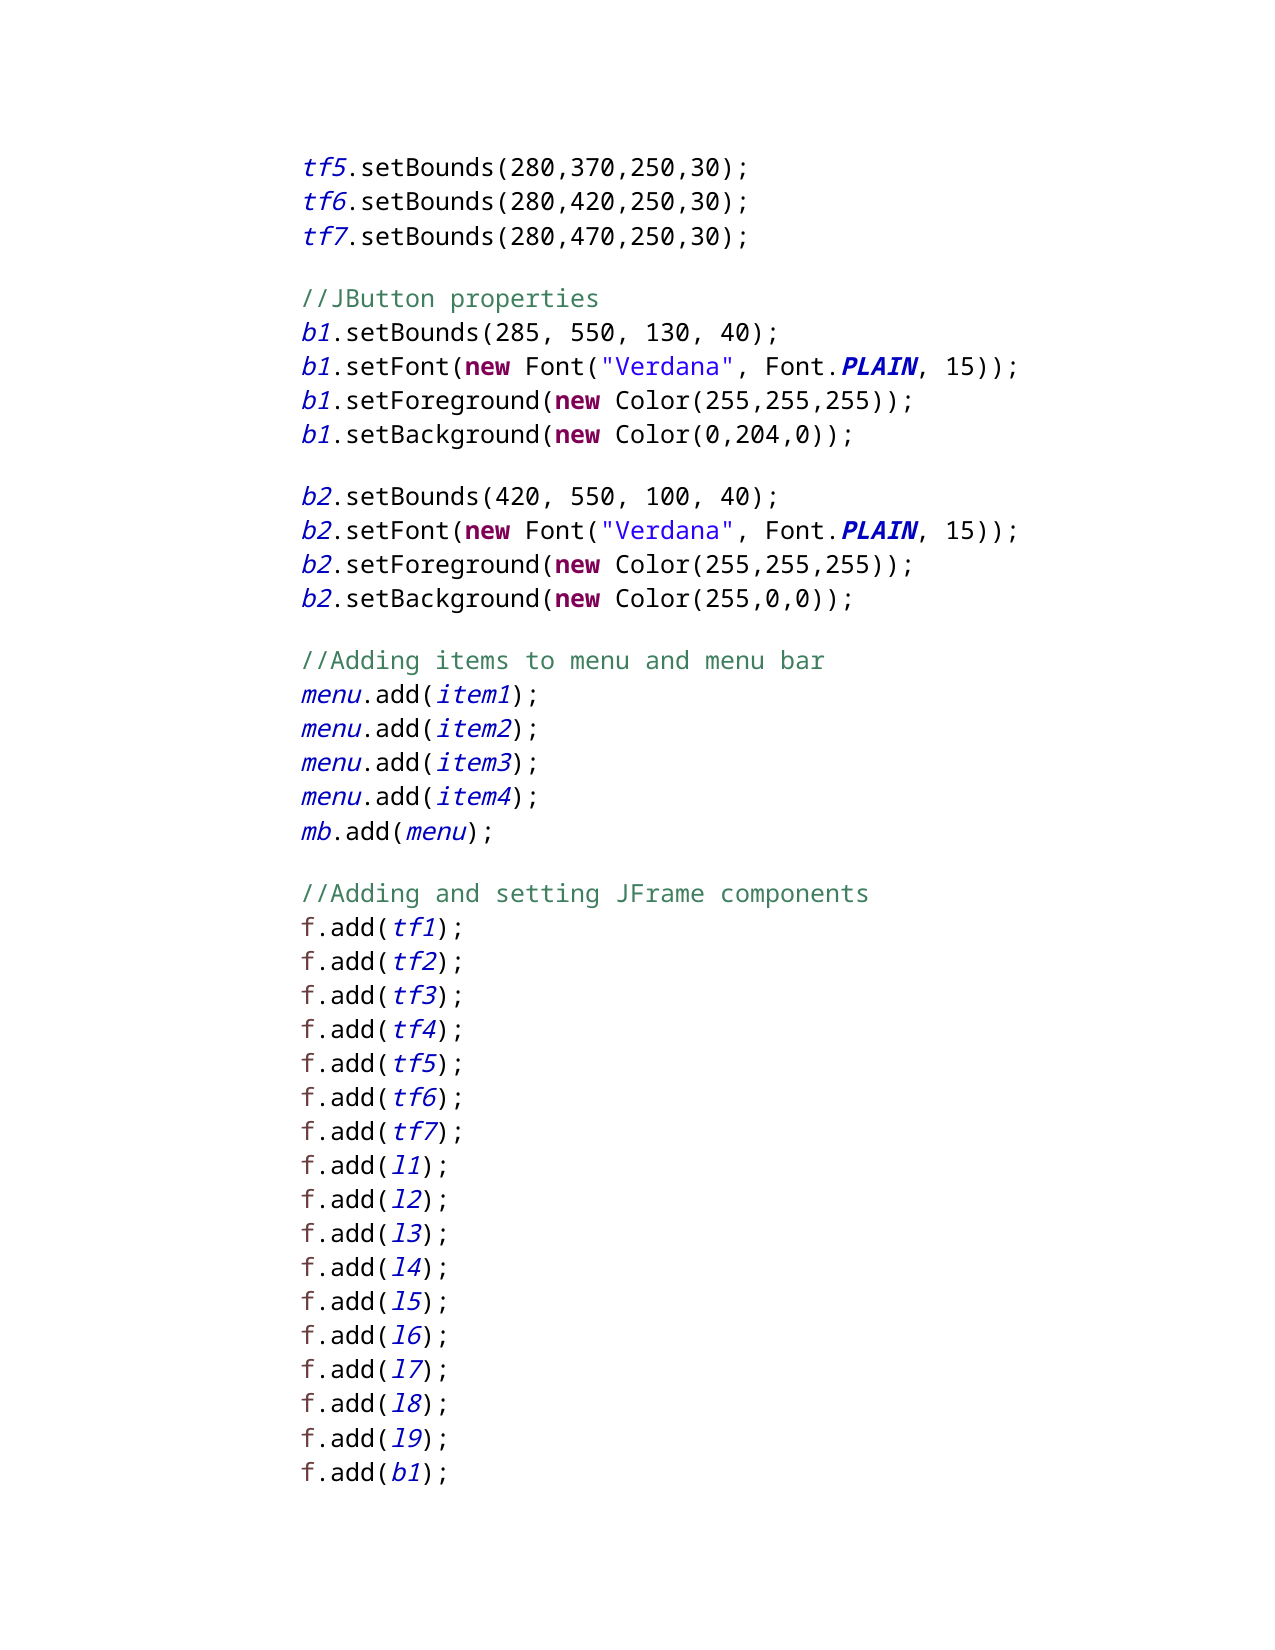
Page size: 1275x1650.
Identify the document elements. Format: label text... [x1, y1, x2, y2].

text tf5.setBounds(280,370,250,30); [150, 150, 1125, 184]
text f.add(tf6); [150, 1079, 1125, 1114]
text f.add(l5); [150, 1284, 1125, 1318]
text tf7.setBounds(280,470,250,30); [150, 218, 1125, 252]
text tf6.setBounds(280,420,250,30); [150, 184, 1125, 218]
text mb.add(menu); [150, 813, 1125, 847]
text b1.setForeground(new Color(255,255,255)); [150, 382, 1125, 416]
text b2.setForeground(new Color(255,255,255)); [150, 547, 1125, 581]
text f.add(tf5); [150, 1046, 1125, 1079]
text f.add(l8); [150, 1386, 1125, 1420]
text f.add(l1); [150, 1148, 1125, 1182]
text b2.setBounds(420, 550, 100, 40); [150, 478, 1125, 513]
text menu.add(item4); [150, 779, 1125, 813]
text f.add(l7); [150, 1352, 1125, 1386]
text f.add(tf3); [150, 977, 1125, 1011]
text b2.setBackground(new Color(255,0,0)); [150, 581, 1125, 615]
text menu.add(item3); [150, 745, 1125, 779]
text f.add(l9); [150, 1420, 1125, 1454]
text //Adding and setting JFrame components [150, 875, 1125, 909]
text //Adding items to menu and menu bar [150, 643, 1125, 677]
text f.add(l4); [150, 1250, 1125, 1284]
text b1.setFont(new Font("Verdana", Font.PLAIN, 15)); [150, 348, 1125, 382]
text f.add(tf7); [150, 1114, 1125, 1148]
text f.add(l2); [150, 1182, 1125, 1216]
text f.add(b1); [150, 1454, 1125, 1488]
text f.add(tf4); [150, 1011, 1125, 1046]
text b1.setBounds(285, 550, 130, 40); [150, 314, 1125, 348]
text f.add(tf1); [150, 909, 1125, 943]
text f.add(l3); [150, 1216, 1125, 1250]
text menu.add(item1); [150, 677, 1125, 711]
text menu.add(item2); [150, 711, 1125, 745]
text b2.setFont(new Font("Verdana", Font.PLAIN, 15)); [150, 513, 1125, 547]
text //JButton properties [150, 280, 1125, 314]
text f.add(l6); [150, 1318, 1125, 1352]
text f.add(tf2); [150, 943, 1125, 977]
text b1.setBackground(new Color(0,204,0)); [150, 416, 1125, 451]
